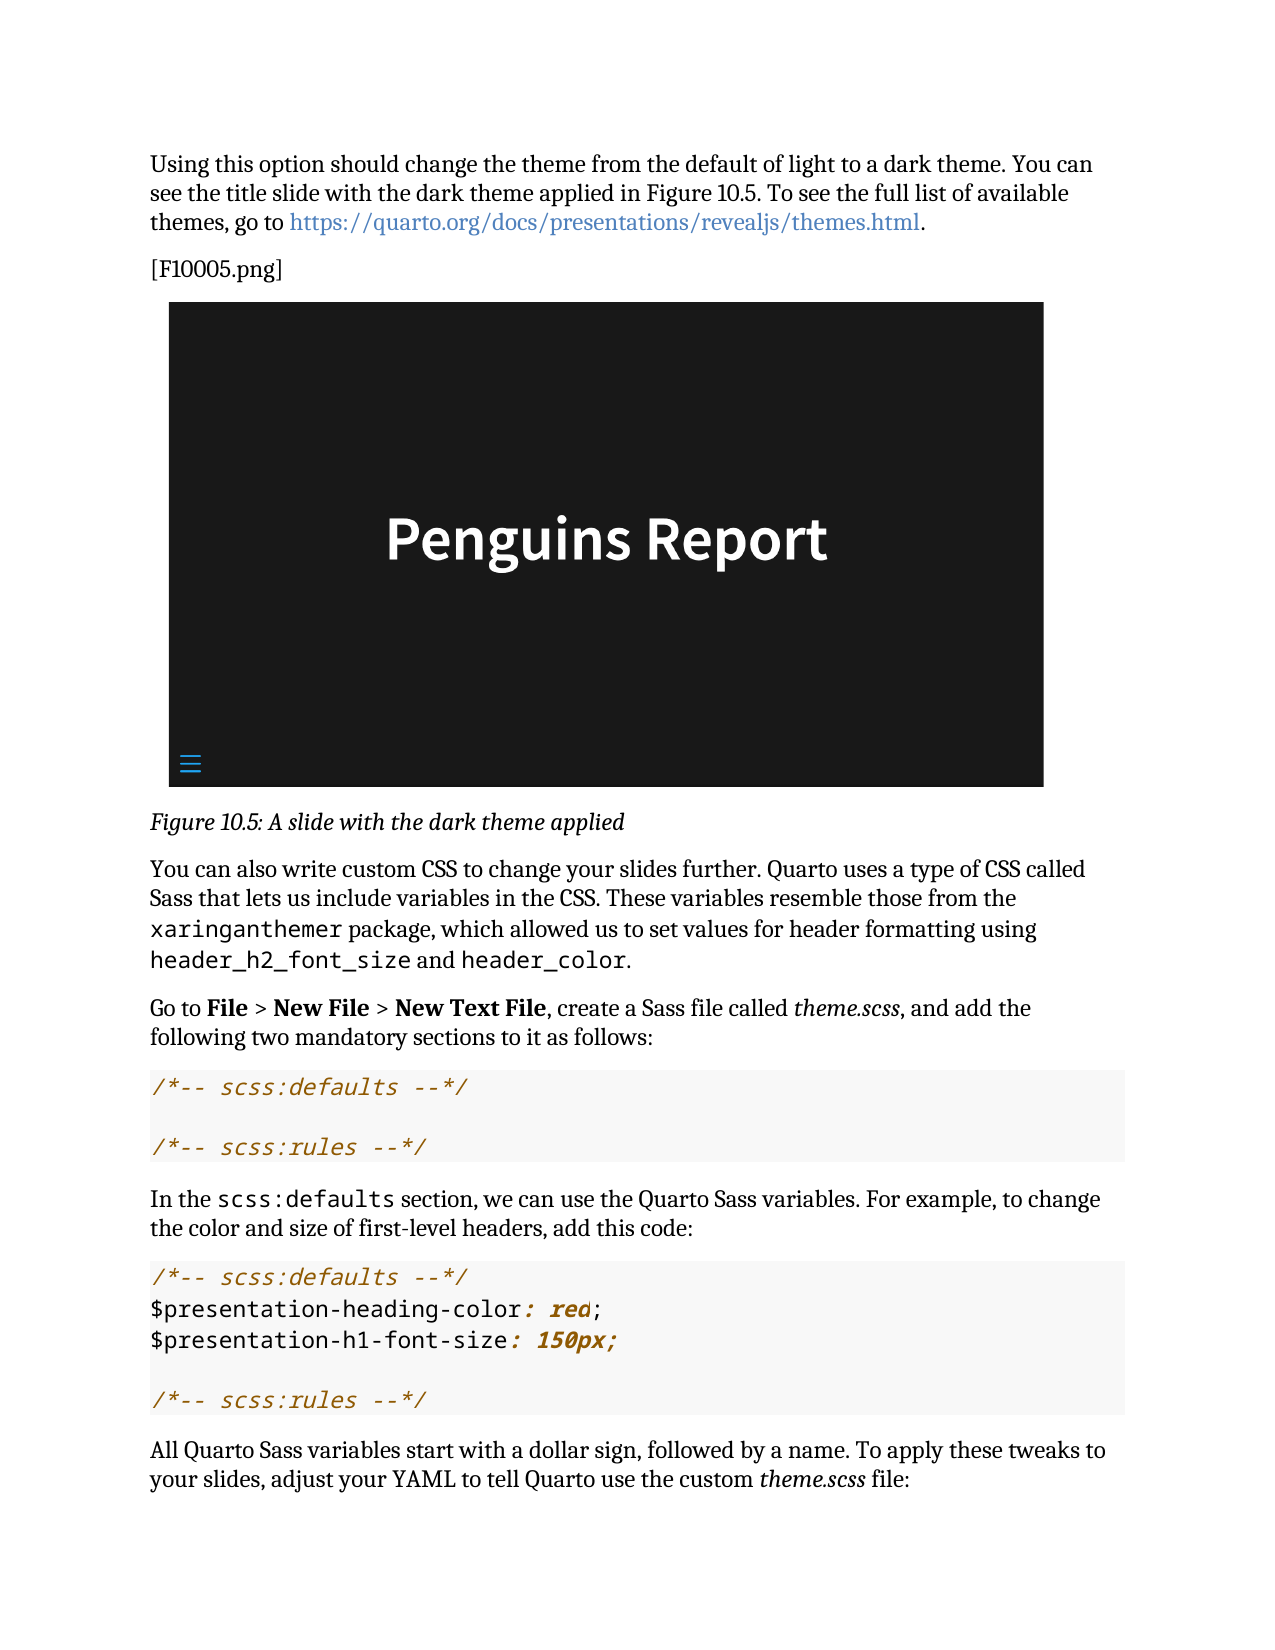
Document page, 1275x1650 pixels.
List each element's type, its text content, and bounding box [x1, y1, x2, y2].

text Go to File > New File > New Text File, create a Sass file called theme.scss, and add the following two mandatory sections to it as follows: [150, 994, 1125, 1052]
text /*-- scss:defaults --*/ $presentation-heading-color: red; $presentation-h1-font-size: 150px; /*-- scss:rules --*/ [150, 1261, 1125, 1415]
picture [168, 302, 1044, 787]
text [F10005.png] [150, 255, 1125, 284]
text Figure 10.5: A slide with the dark theme applied [150, 808, 1125, 837]
text You can also write custom CSS to change your slides further. Quarto uses a type of CSS called Sass that lets us include variables in the CSS. These variables resemble those from the xaringanthemer package, which allowed us to set values for header formatting using header_h2_font_size and header_color. [150, 855, 1125, 975]
text In the scss:defaults section, we can use the Quarto Sass variables. For example, to change the color and size of first-level headers, add this code: [150, 1182, 1125, 1242]
text All Quarto Sass variables start with a dollar sign, followed by a name. To apply these tweaks to your slides, adjust your YAML to tell Quarto use the custom theme.scss file: [150, 1436, 1125, 1493]
text /*-- scss:defaults --*/ /*-- scss:rules --*/ [150, 1070, 1125, 1162]
text Using this option should change the theme from the default of light to a dark theme. You can see the title slide with the dark theme applied in Figure 10.5. To see the full list of available themes, go to https://quarto.org/docs/presentations/revealjs/themes.html. [150, 150, 1125, 236]
